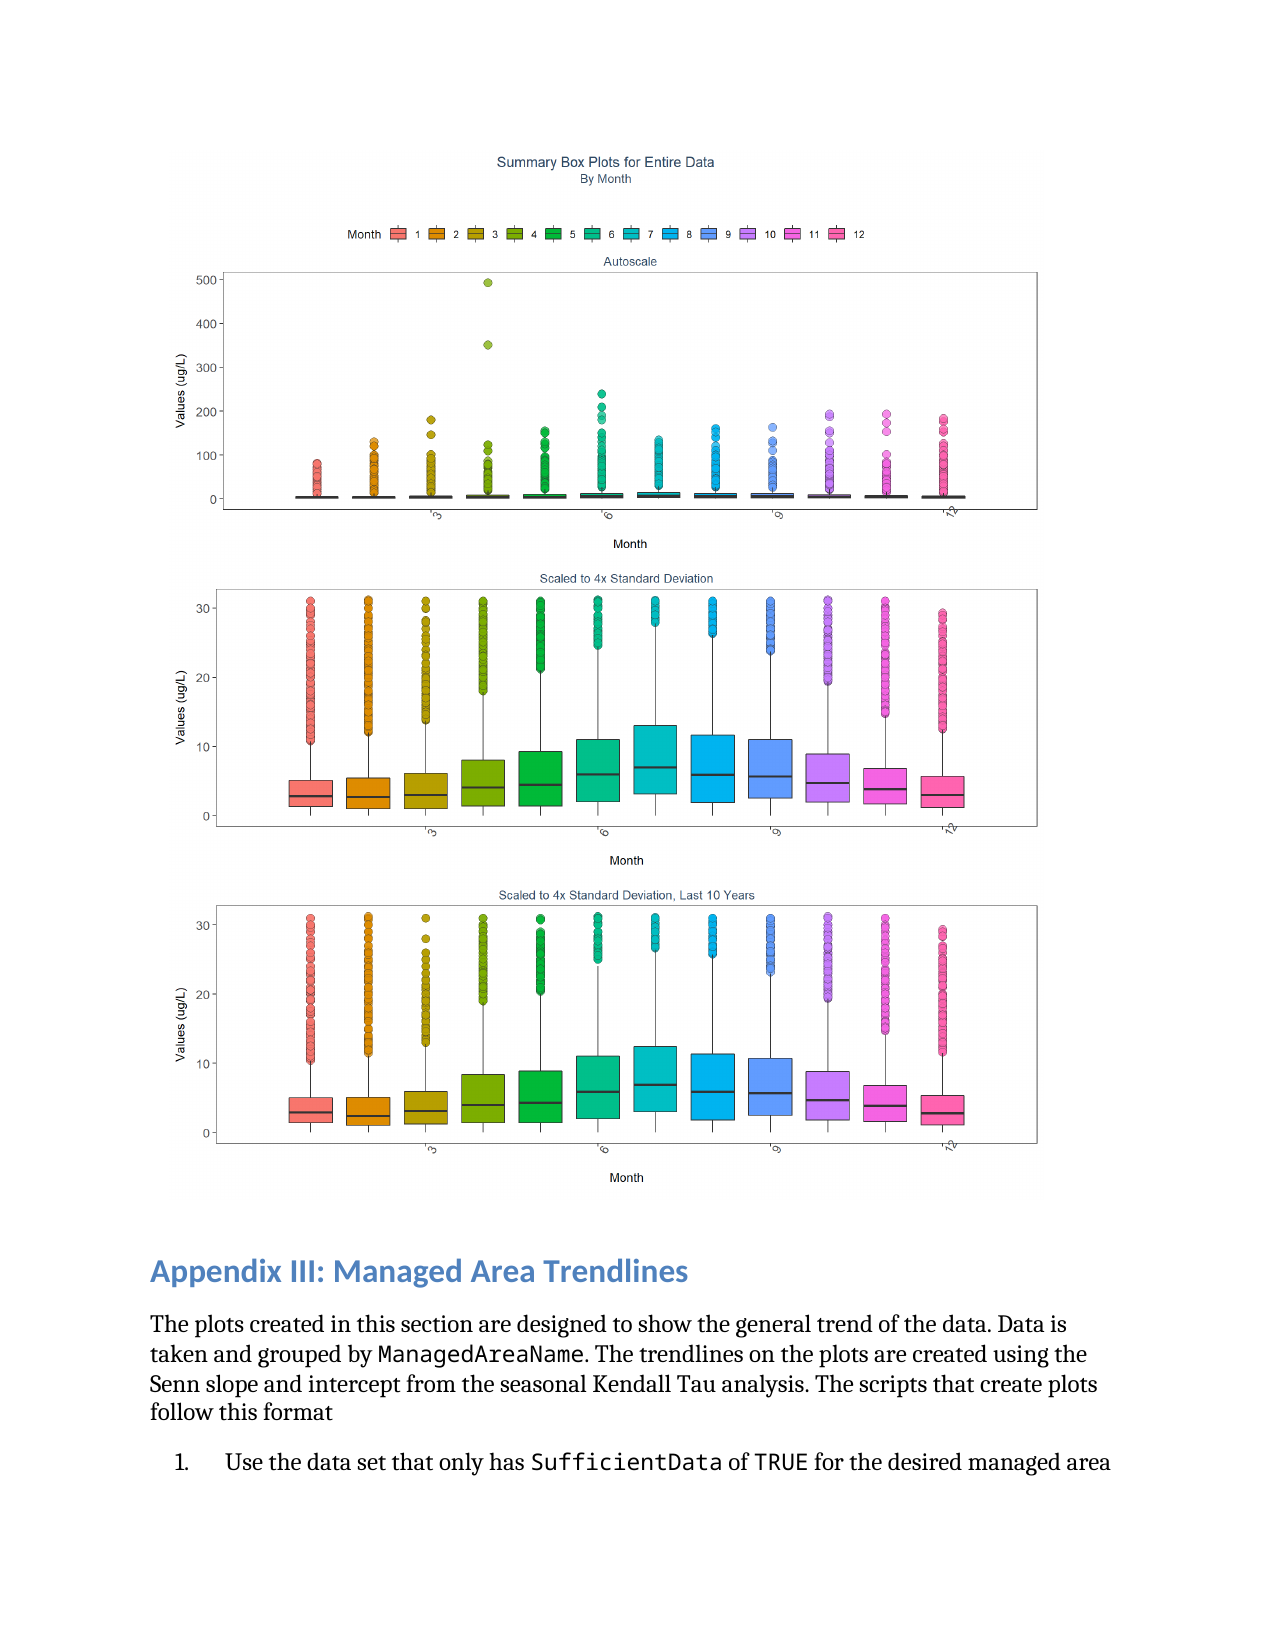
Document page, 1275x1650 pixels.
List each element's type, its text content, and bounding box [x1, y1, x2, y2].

subtitle Appendix III: Managed Area Trendlines [150, 1250, 1125, 1291]
text The plots created in this section are designed to show the general trend of the data. Data is taken and grouped by ManagedAreaName. The trendlines on the plots are created using the Senn slope and intercept from the seasonal Kendall Tau analysis. The scripts that create plots follow this format [150, 1309, 1125, 1427]
picture [168, 150, 1044, 1200]
list Use the data set that only has SufficientData of TRUE for the desired managed area [175, 1446, 1125, 1477]
